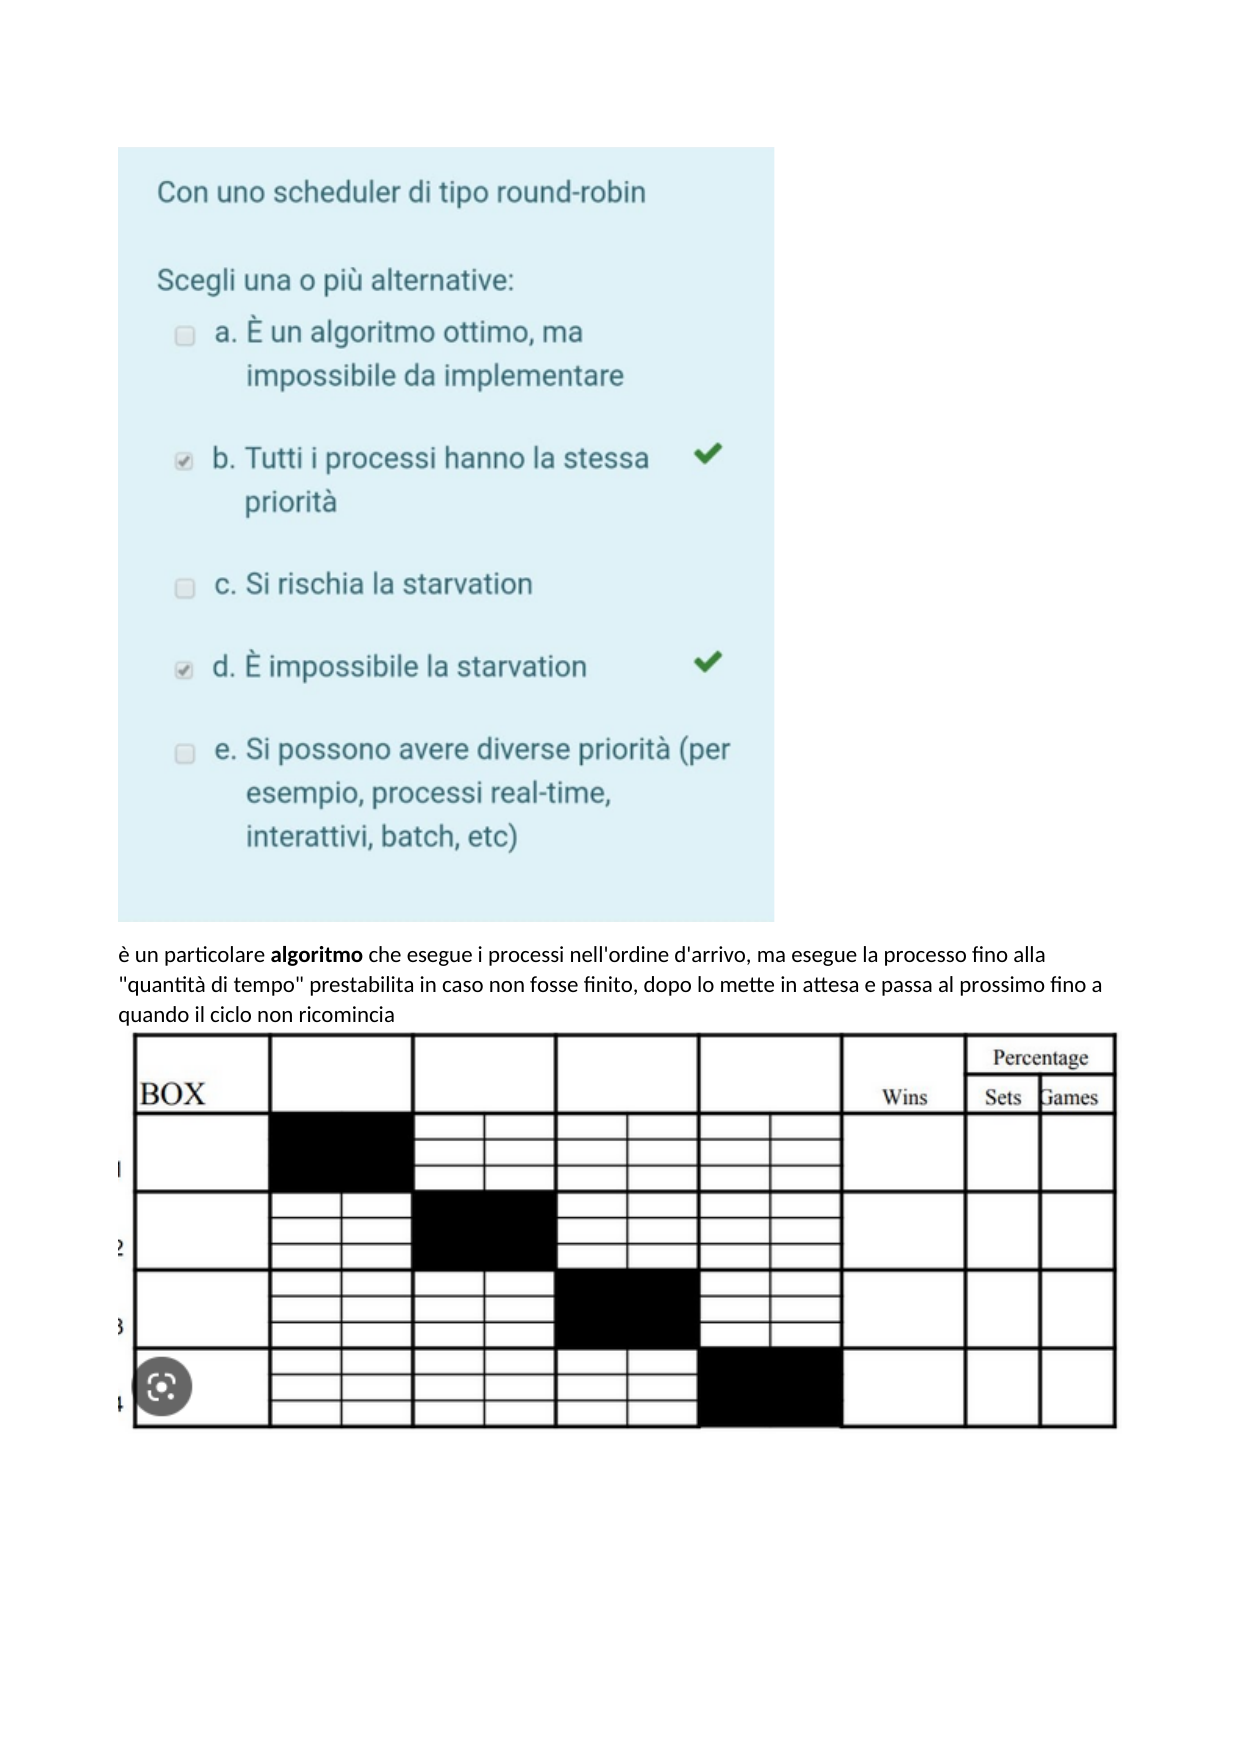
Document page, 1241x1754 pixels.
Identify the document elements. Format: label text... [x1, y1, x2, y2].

picture [118, 147, 775, 922]
text è un particolare algoritmo che esegue i processi nell'ordine d'arrivo, ma esegue la processo fino alla "quantità di tempo" prestabilita in caso non fosse finito, dopo lo mette in attesa e passa al prossimo fino a quando il ciclo non ricomincia [118, 940, 1122, 1030]
picture [118, 1030, 1123, 1459]
